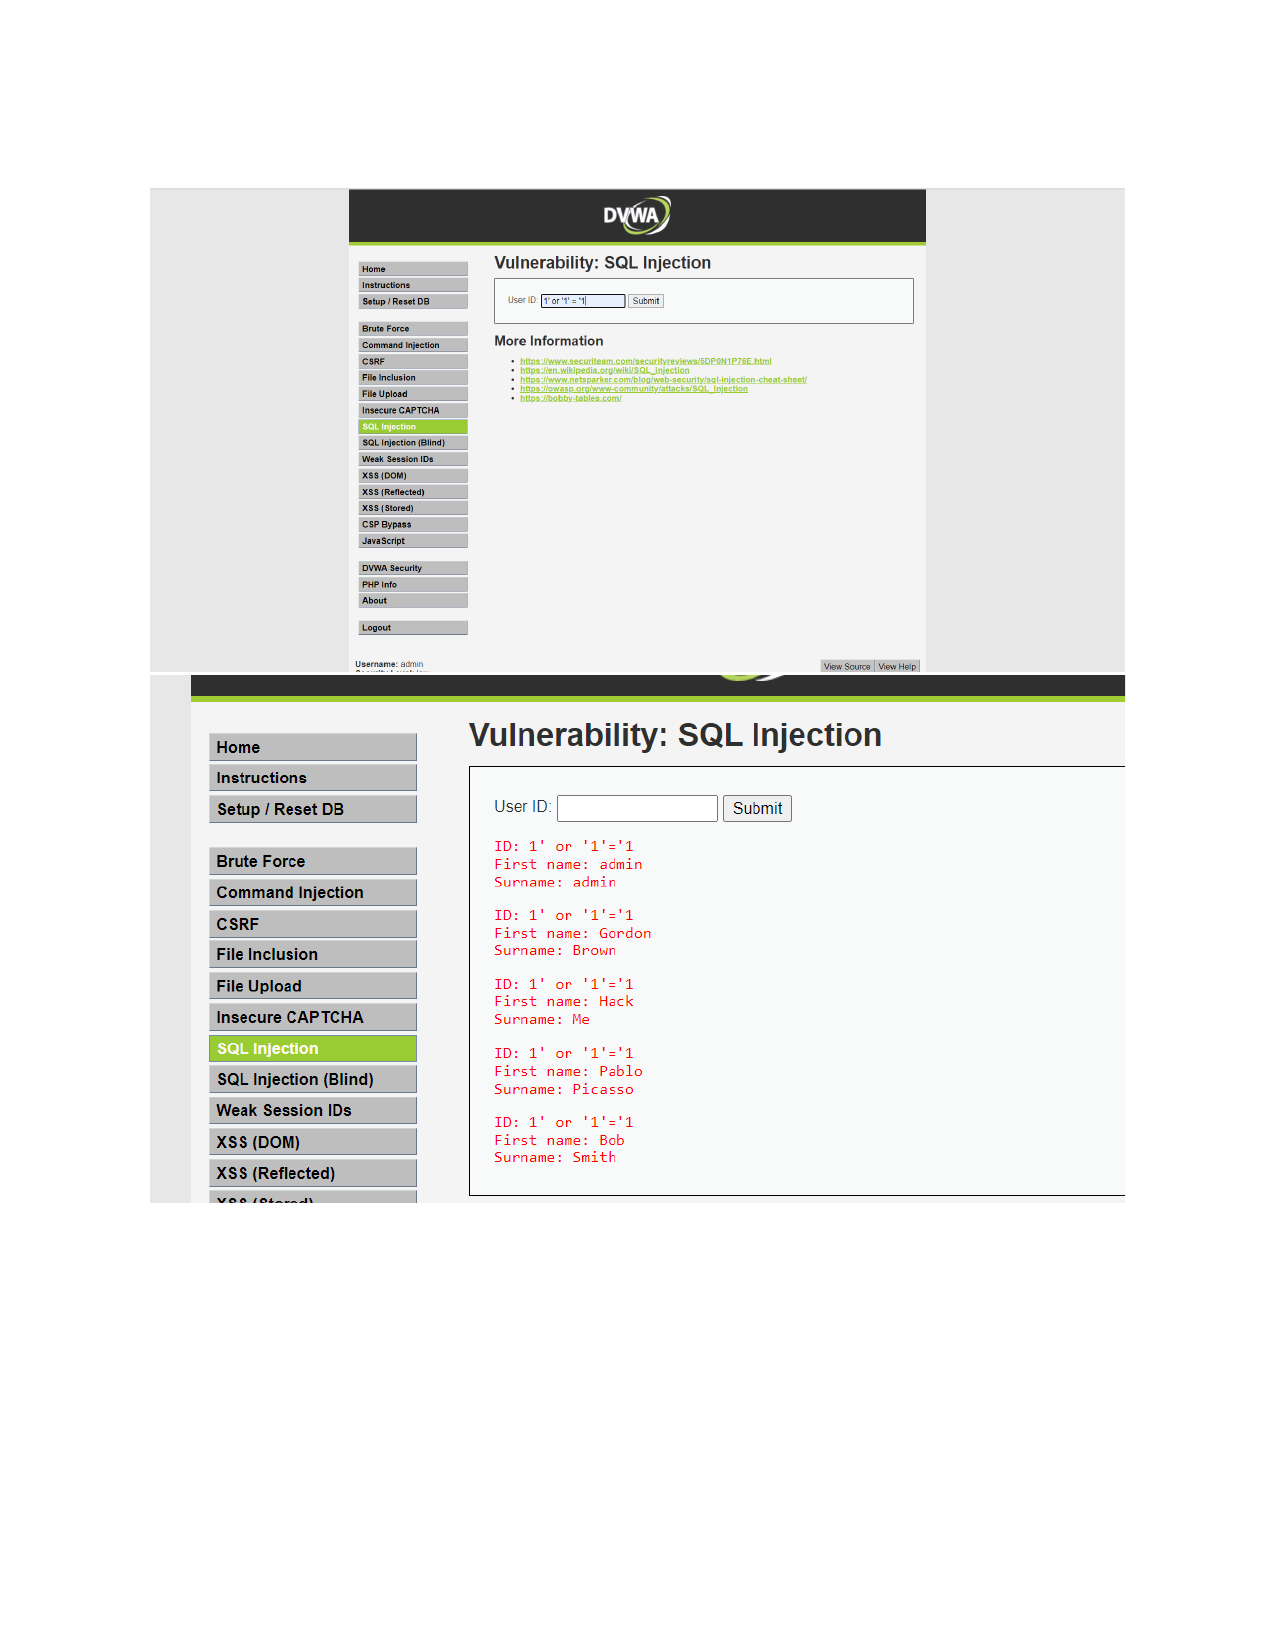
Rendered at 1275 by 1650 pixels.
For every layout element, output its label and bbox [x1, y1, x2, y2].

picture [150, 188, 1125, 672]
picture [150, 675, 1125, 1203]
